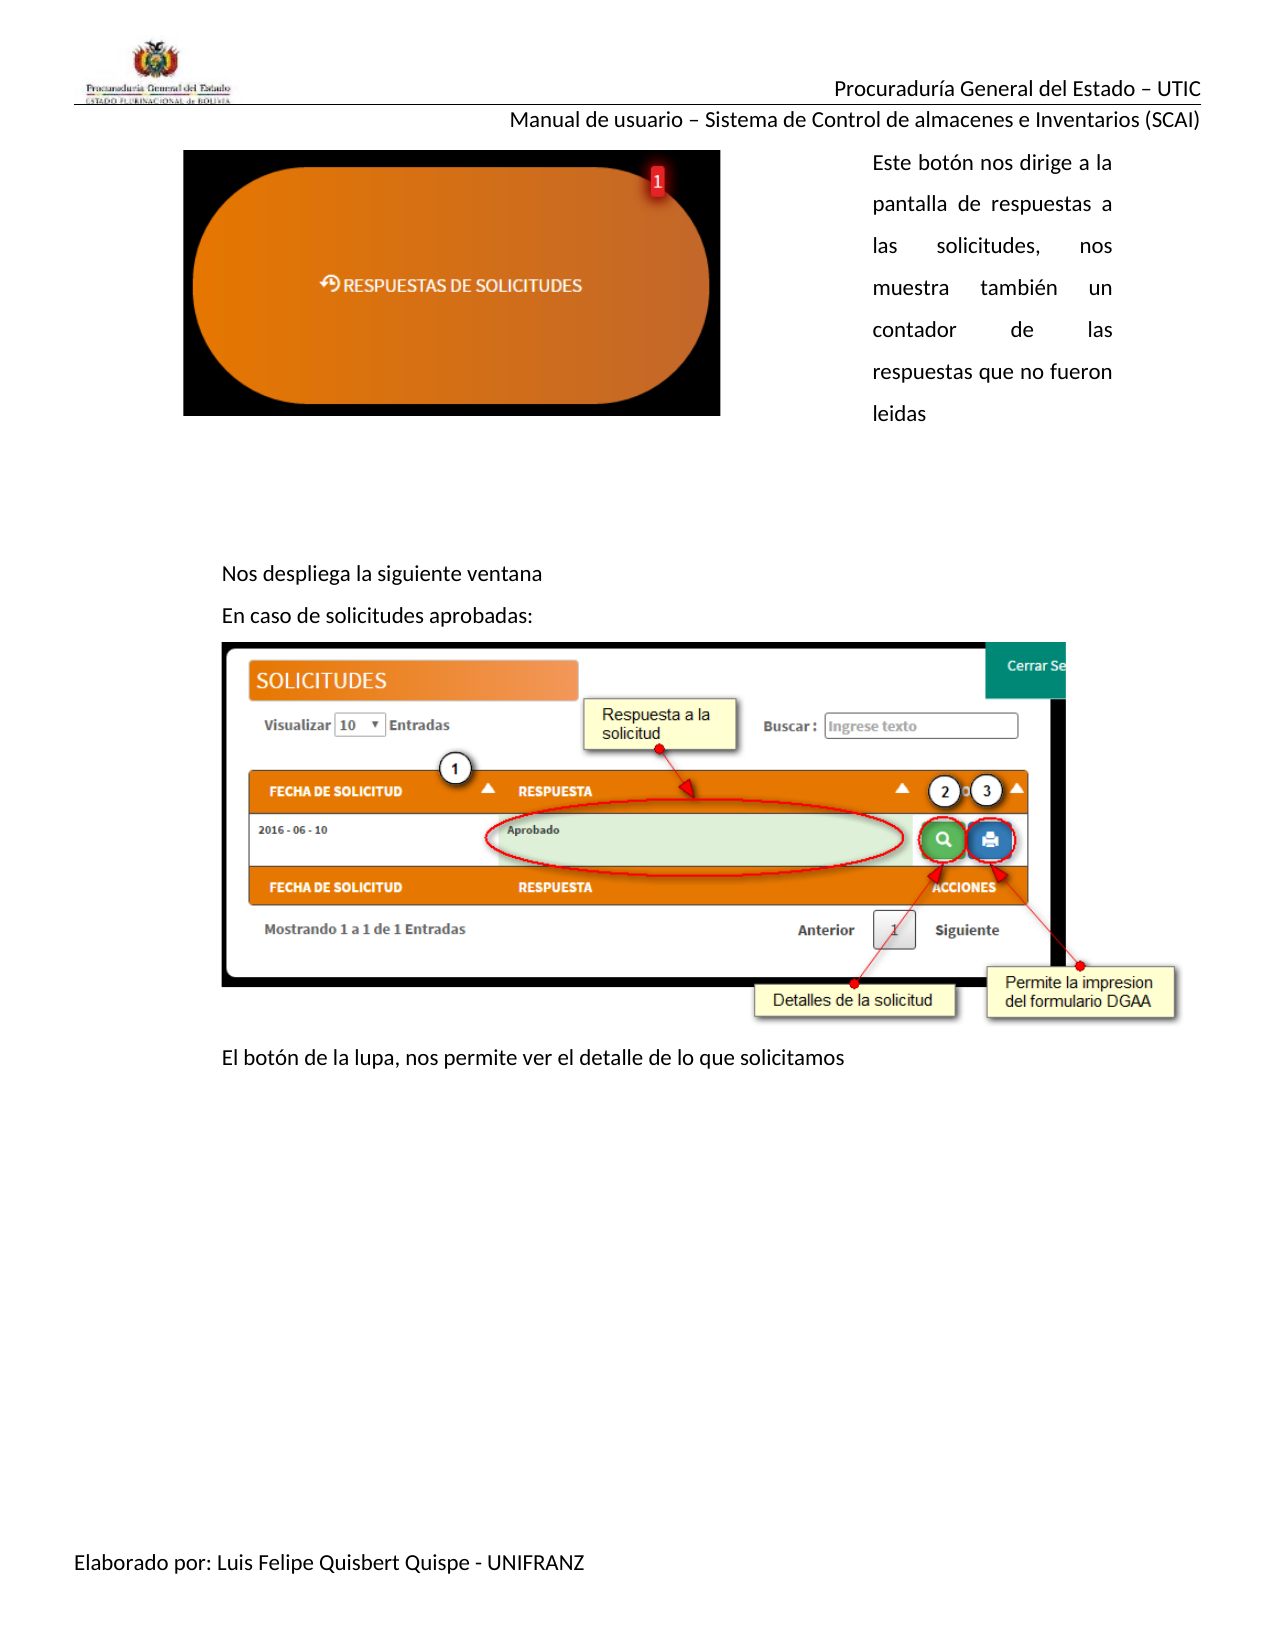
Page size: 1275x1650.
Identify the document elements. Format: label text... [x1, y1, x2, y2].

list Nos despliega la siguiente ventana [222, 559, 1113, 587]
list En caso de solicitudes aprobadas: [222, 601, 1113, 629]
picture [221, 642, 1186, 1029]
list El botón de la lupa, nos permite ver el detalle de lo que solicitamos [222, 1043, 1113, 1071]
picture [73, 4, 245, 147]
picture [183, 150, 721, 416]
